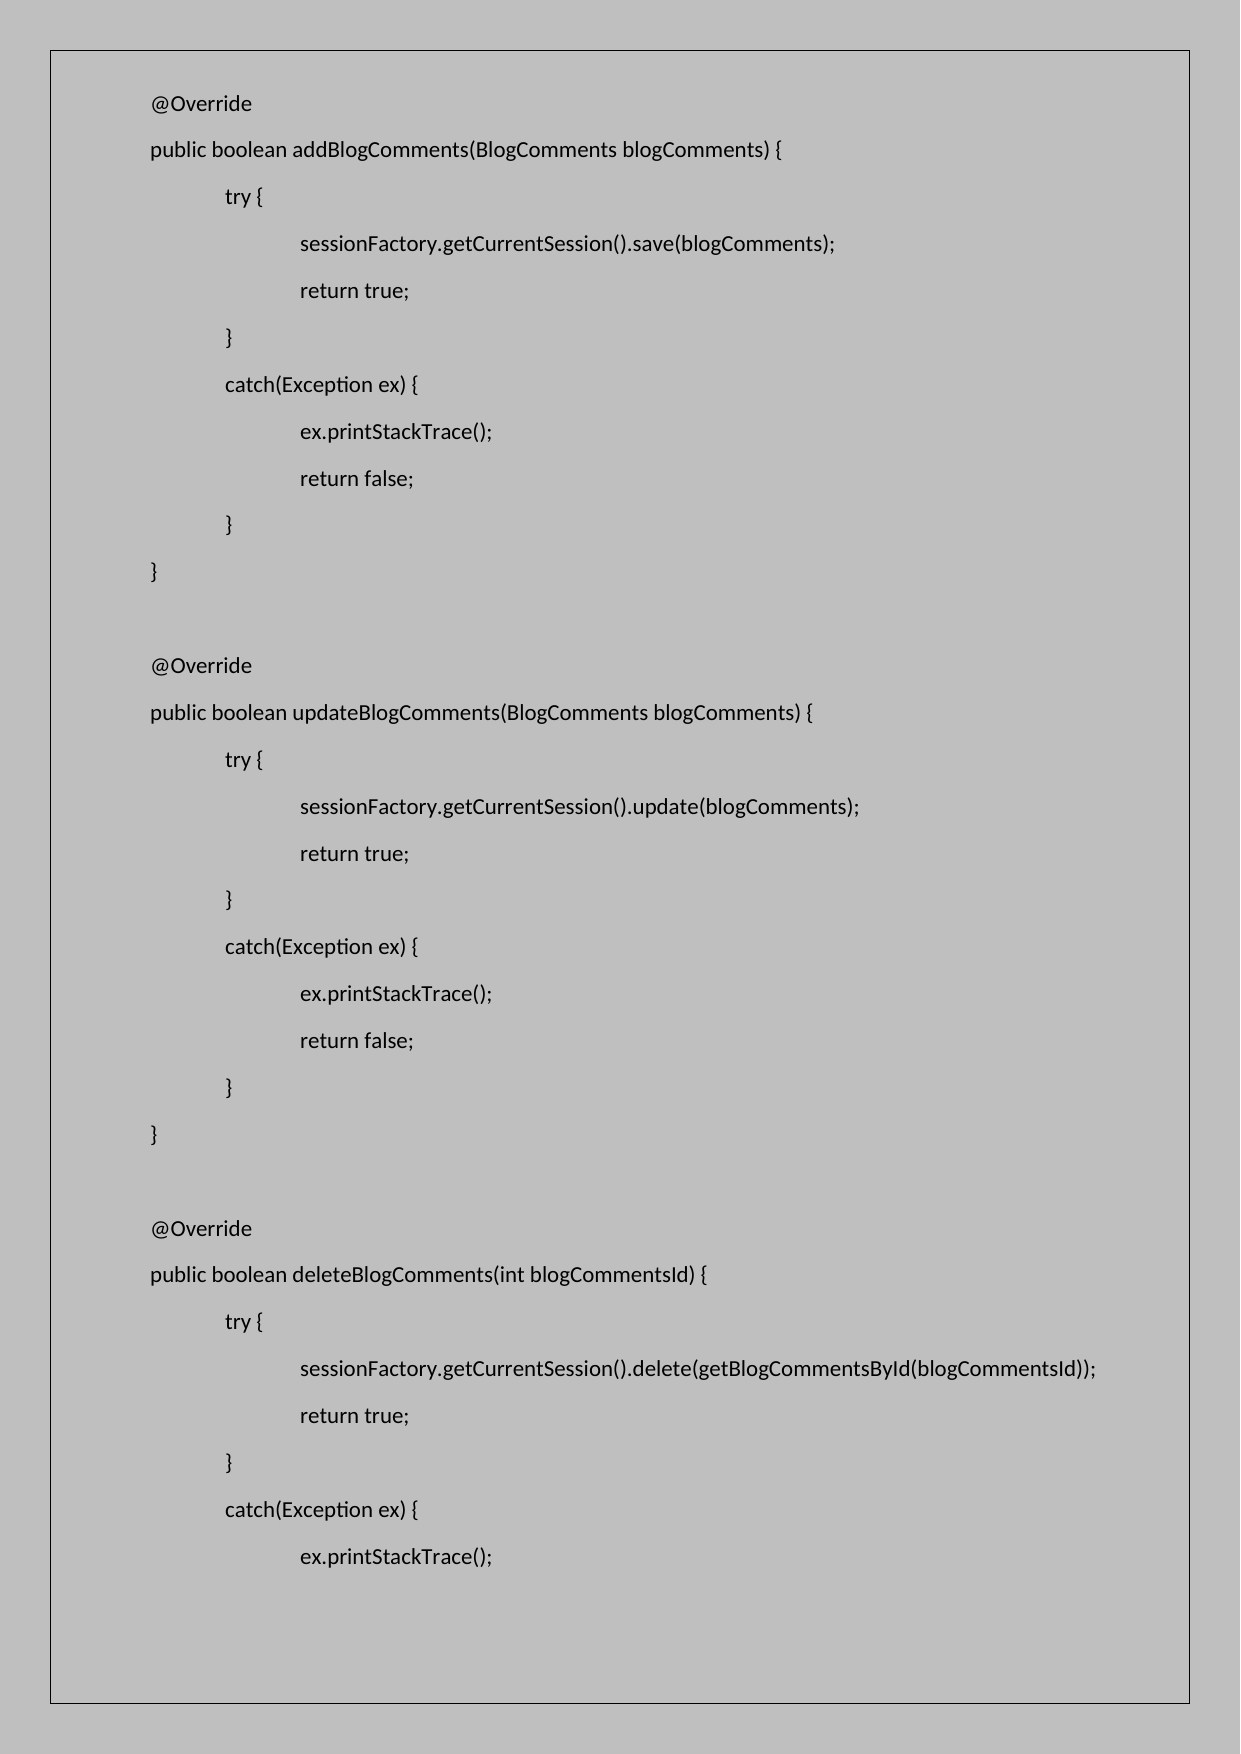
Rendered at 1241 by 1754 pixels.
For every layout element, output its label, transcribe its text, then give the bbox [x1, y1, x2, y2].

text ex.printStackTrace(); [91, 1542, 1154, 1570]
text catch(Exception ex) { [91, 932, 1154, 960]
text try { [91, 1307, 1154, 1335]
text try { [91, 745, 1154, 773]
text sessionFactory.getCurrentSession().delete(getBlogCommentsById(blogCommentsId)); [91, 1354, 1154, 1382]
text try { [91, 182, 1154, 210]
text } [91, 1120, 1154, 1148]
text } [91, 886, 1154, 913]
text return true; [91, 839, 1154, 867]
text catch(Exception ex) { [91, 1495, 1154, 1523]
text return true; [91, 1401, 1154, 1429]
text catch(Exception ex) { [91, 370, 1154, 398]
text @Override [91, 651, 1154, 679]
text } [91, 511, 1154, 538]
text public boolean addBlogComments(BlogComments blogComments) { [91, 136, 1154, 163]
text } [91, 1448, 1154, 1476]
text return false; [91, 464, 1154, 492]
text @Override [91, 89, 1154, 117]
text return true; [91, 276, 1154, 304]
text } [91, 323, 1154, 351]
text return false; [91, 1026, 1154, 1054]
text ex.printStackTrace(); [91, 417, 1154, 445]
text sessionFactory.getCurrentSession().update(blogComments); [91, 792, 1154, 820]
text } [91, 1073, 1154, 1101]
text sessionFactory.getCurrentSession().save(blogComments); [91, 229, 1154, 257]
text public boolean updateBlogComments(BlogComments blogComments) { [91, 698, 1154, 726]
text public boolean deleteBlogComments(int blogCommentsId) { [91, 1261, 1154, 1288]
text ex.printStackTrace(); [91, 979, 1154, 1007]
text @Override [91, 1214, 1154, 1242]
text } [91, 557, 1154, 585]
